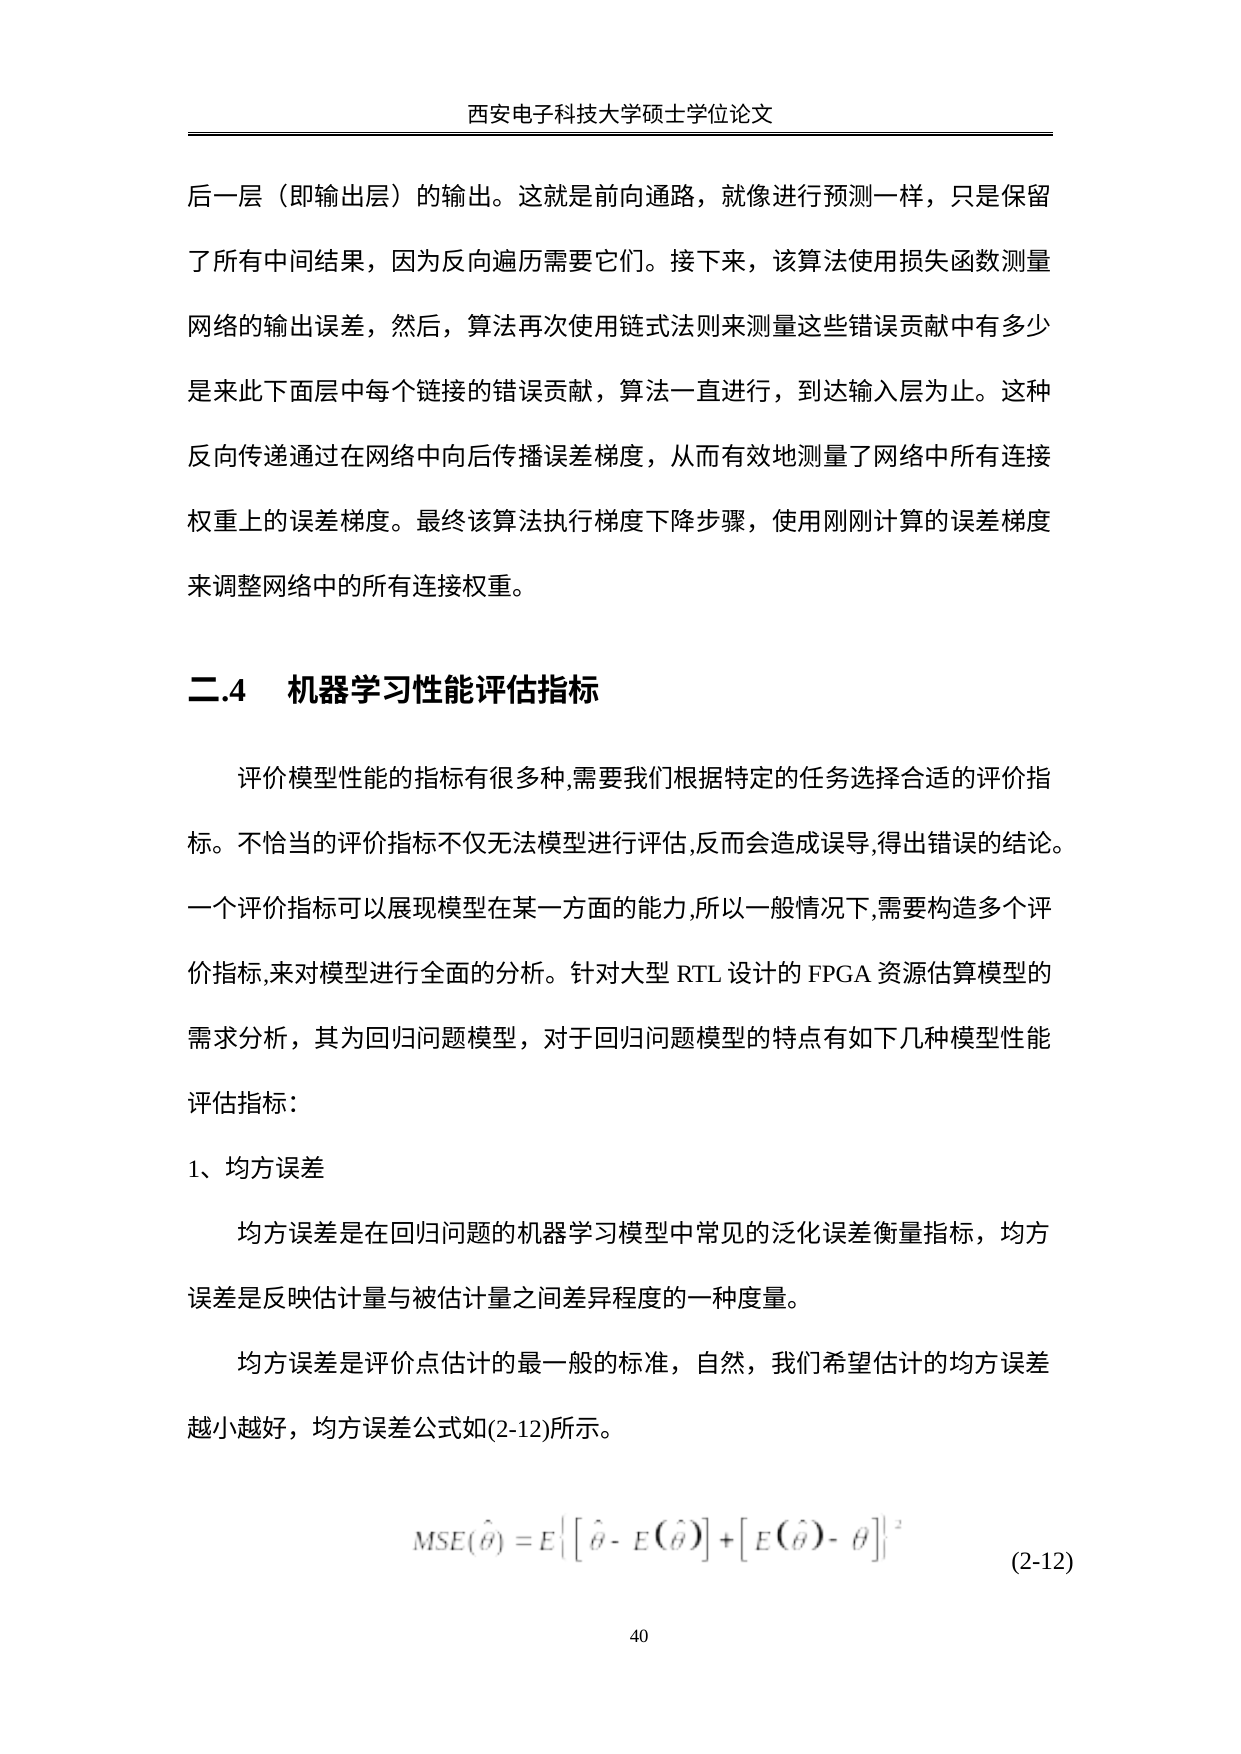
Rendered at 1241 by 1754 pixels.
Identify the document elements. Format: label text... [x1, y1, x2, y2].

text (2-12) [187, 1492, 1053, 1589]
text 均方误差是在回归问题的机器学习模型中常见的泛化误差衡量指标，均方误差是反映估计量与被估计量之间差异程度的一种度量。 [187, 1199, 1053, 1329]
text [187, 162, 1053, 617]
subtitle 机器学习性能评估指标 [187, 654, 1053, 719]
text 评价模型性能的指标有很多种,需要我们根据特定的任务选择合适的评价指标。不恰当的评价指标不仅无法模型进行评估,反而会造成误导,得出错误的结论。一个评价指标可以展现模型在某一方面的能力,所以一般情况下,需要构造多个评价指标,来对模型进行全面的分析。针对大型RTL设计的FPGA资源估算模型的需求分析，其为回归问题模型，对于回归问题模型的特点有如下几种模型性能评估指标： [187, 744, 1053, 1134]
list 均方误差 [187, 1134, 1053, 1199]
text 均方误差是评价点估计的最一般的标准，自然，我们希望估计的均方误差越小越好，均方误差公式如(2-12)所示。 [187, 1329, 1053, 1459]
